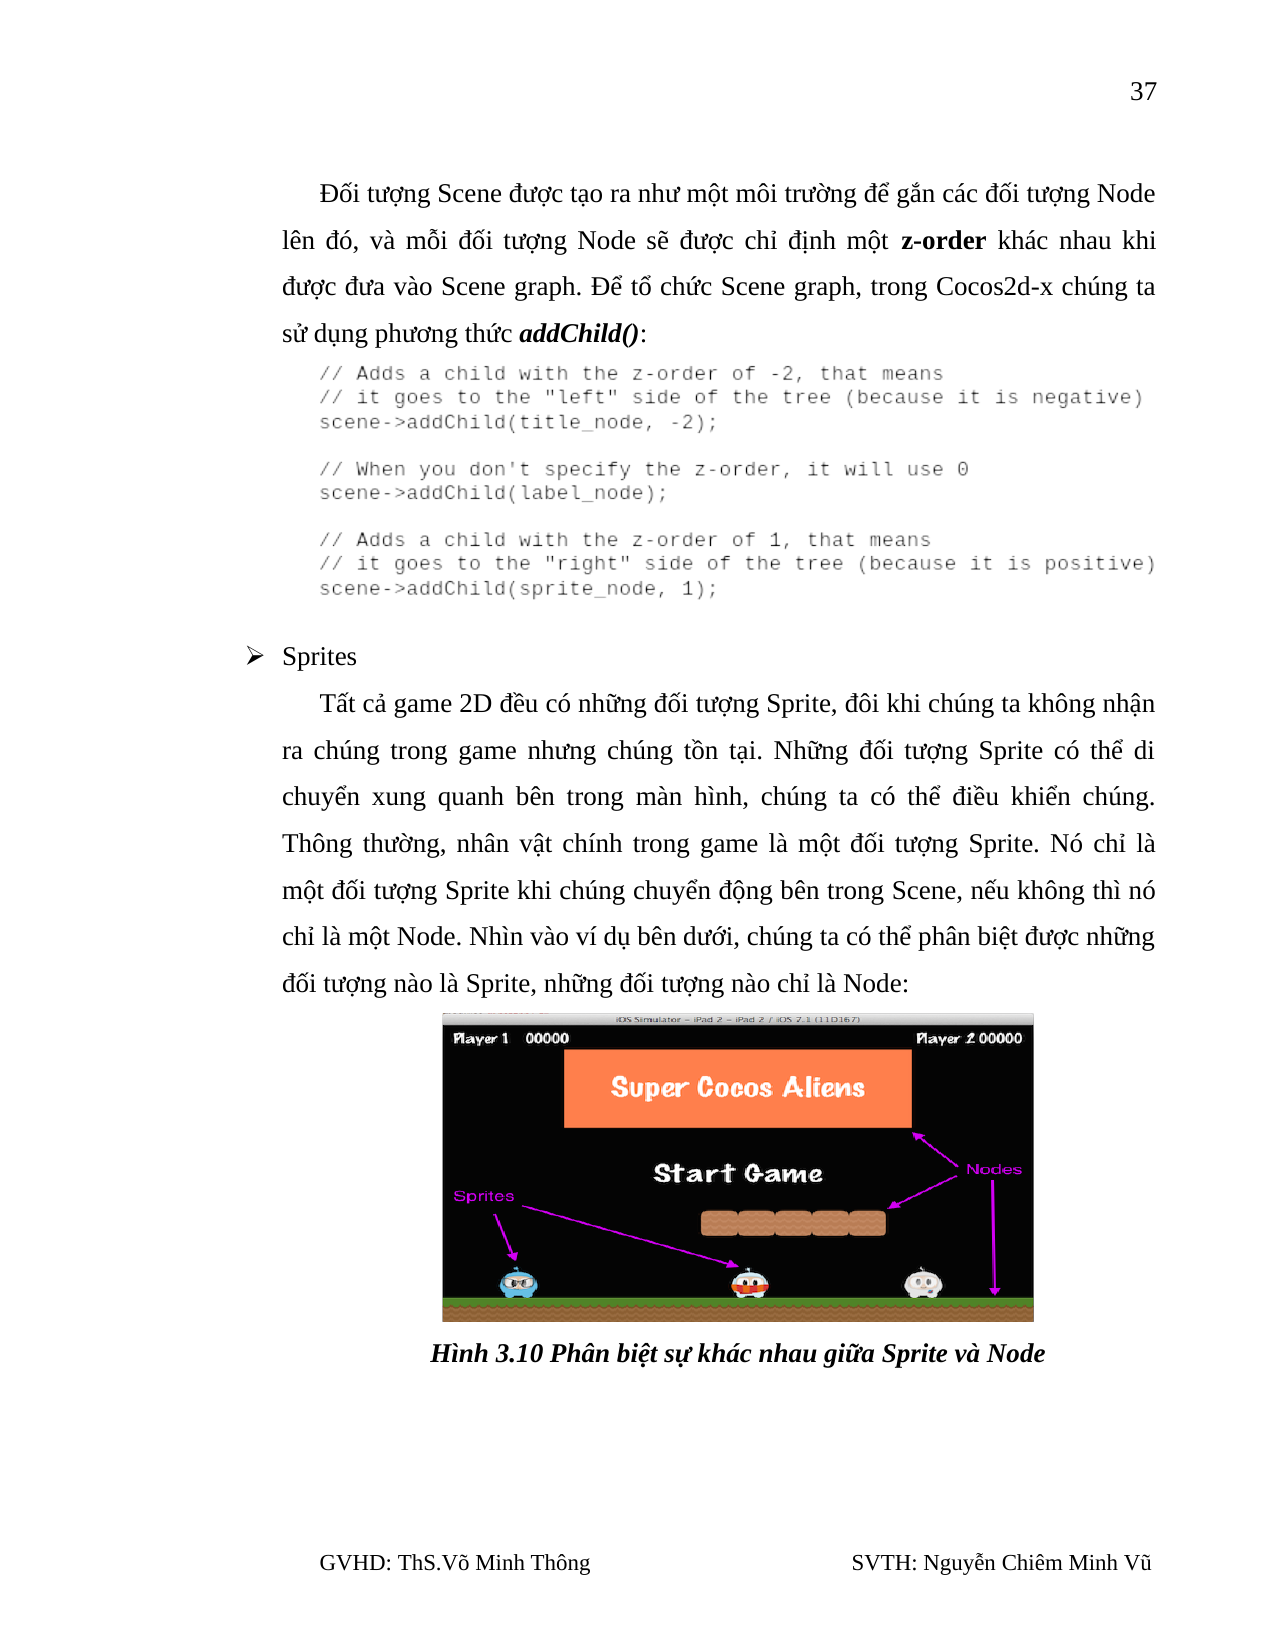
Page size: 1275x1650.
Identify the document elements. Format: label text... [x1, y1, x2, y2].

text Đối tượng Scene được tạo ra như một môi trường để gắn các đối tượng Node lên đó, và mỗi đối tượng Node sẽ được chỉ định một z-order khác nhau khi được đưa vào Scene graph. Để tổ chức Scene graph, trong Cocos2d-x chúng ta sử dụng phương thức addChild(): [282, 177, 1157, 348]
text Tất cả game 2D đều có những đối tượng Sprite, đôi khi chúng ta không nhận ra chúng trong game nhưng chúng tồn tại. Những đối tượng Sprite có thể di chuyển xung quanh bên trong màn hình, chúng ta có thể điều khiển chúng. Thông thường, nhân vật chính trong game là một đối tượng Sprite. Nó chỉ là một đối tượng Sprite khi chúng chuyển động bên trong Scene, nếu không thì nó chỉ là một Node. Nhìn vào ví dụ bên dưới, chúng ta có thể phân biệt được những đối tượng nào là Sprite, những đối tượng nào chỉ là Node: [282, 687, 1157, 998]
subtitle Hình 3.10 Phân biệt sự khác nhau giữa Sprite và Node [282, 1337, 1157, 1368]
list Sprites [244, 640, 1157, 672]
picture [442, 1013, 1034, 1322]
